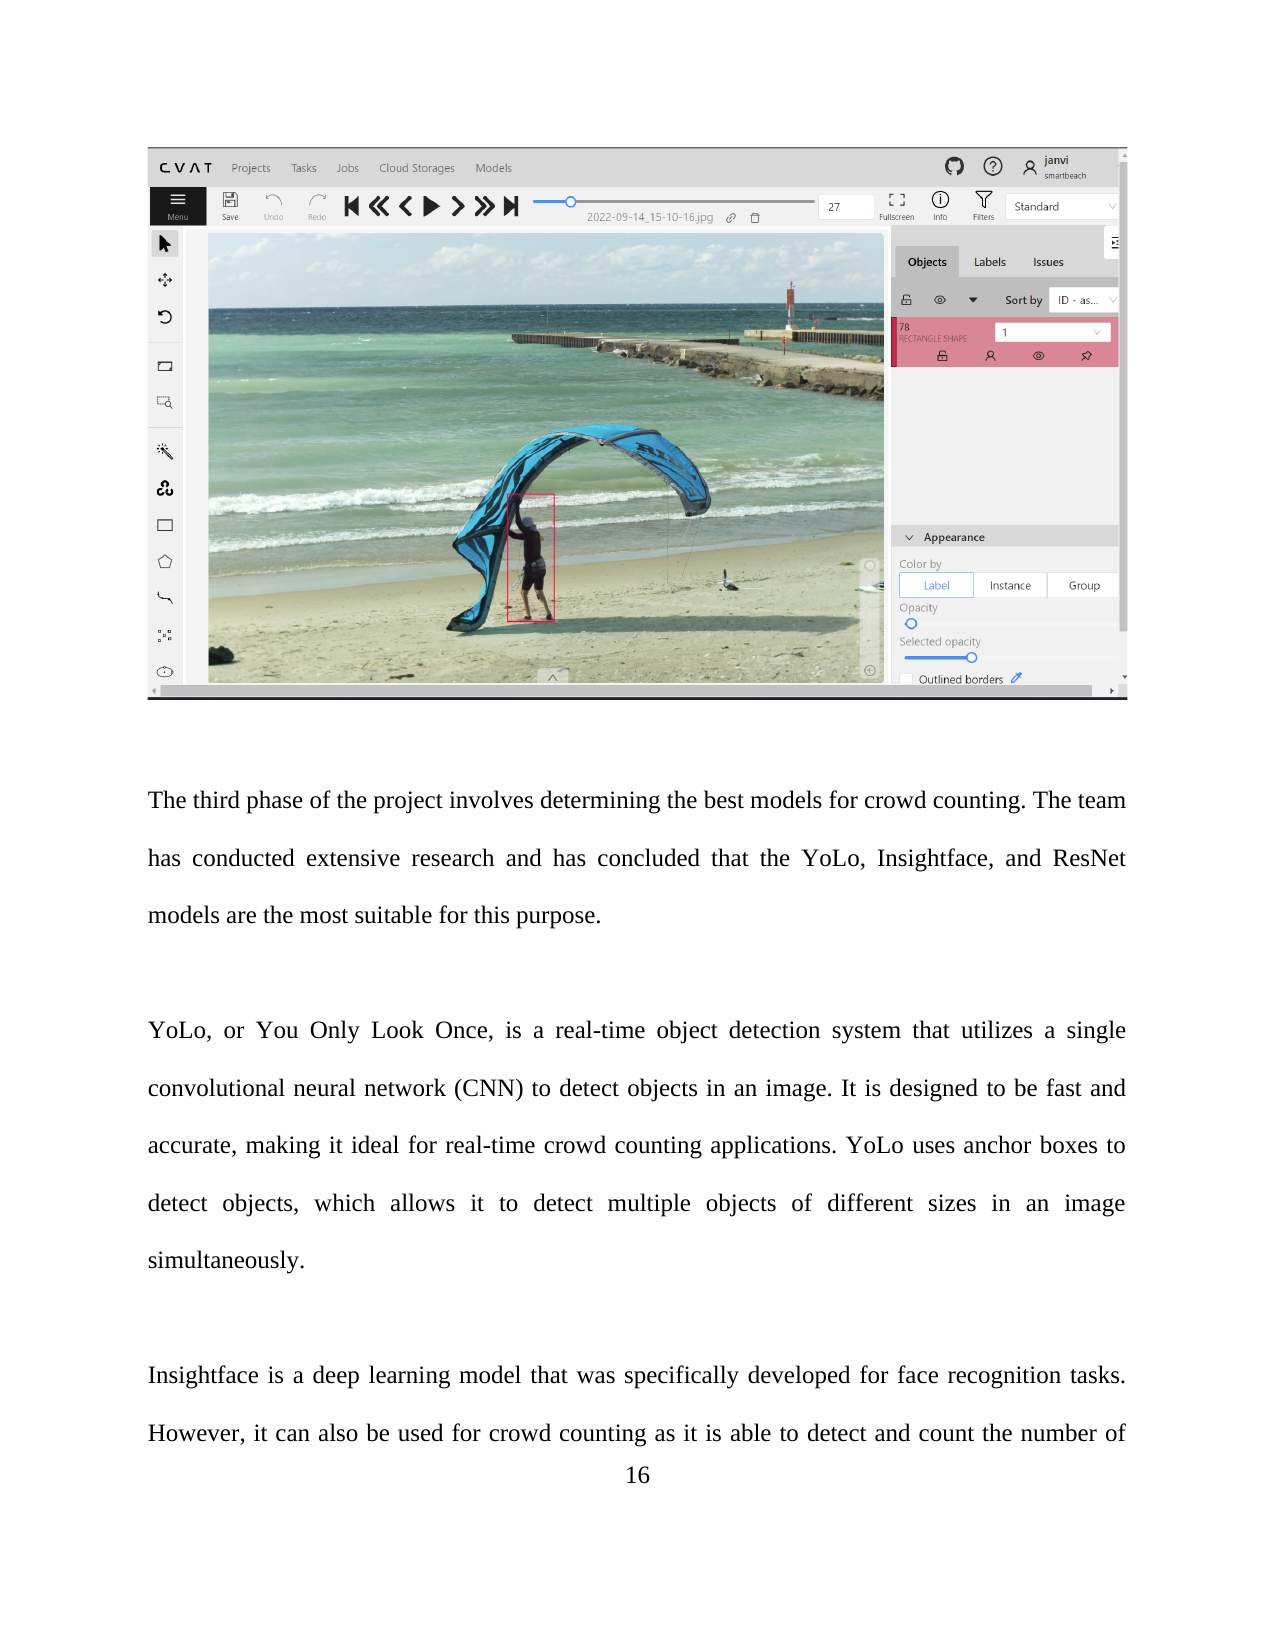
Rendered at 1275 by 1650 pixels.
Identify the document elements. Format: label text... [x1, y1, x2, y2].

text The third phase of the project involves determining the best models for crowd counting. The team has conducted extensive research and has concluded that the YoLo, Insightface, and ResNet models are the most suitable for this purpose. [148, 785, 1127, 929]
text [148, 1360, 1127, 1447]
picture [147, 147, 1128, 700]
text YoLo, or You Only Look Once, is a real-time object detection system that utilizes a single convolutional neural network (CNN) to detect objects in an image. It is designed to be fast and accurate, making it ideal for real-time crowd counting applications. YoLo uses anchor boxes to detect objects, which allows it to detect multiple objects of different sizes in an image simultaneously. [148, 1015, 1127, 1274]
